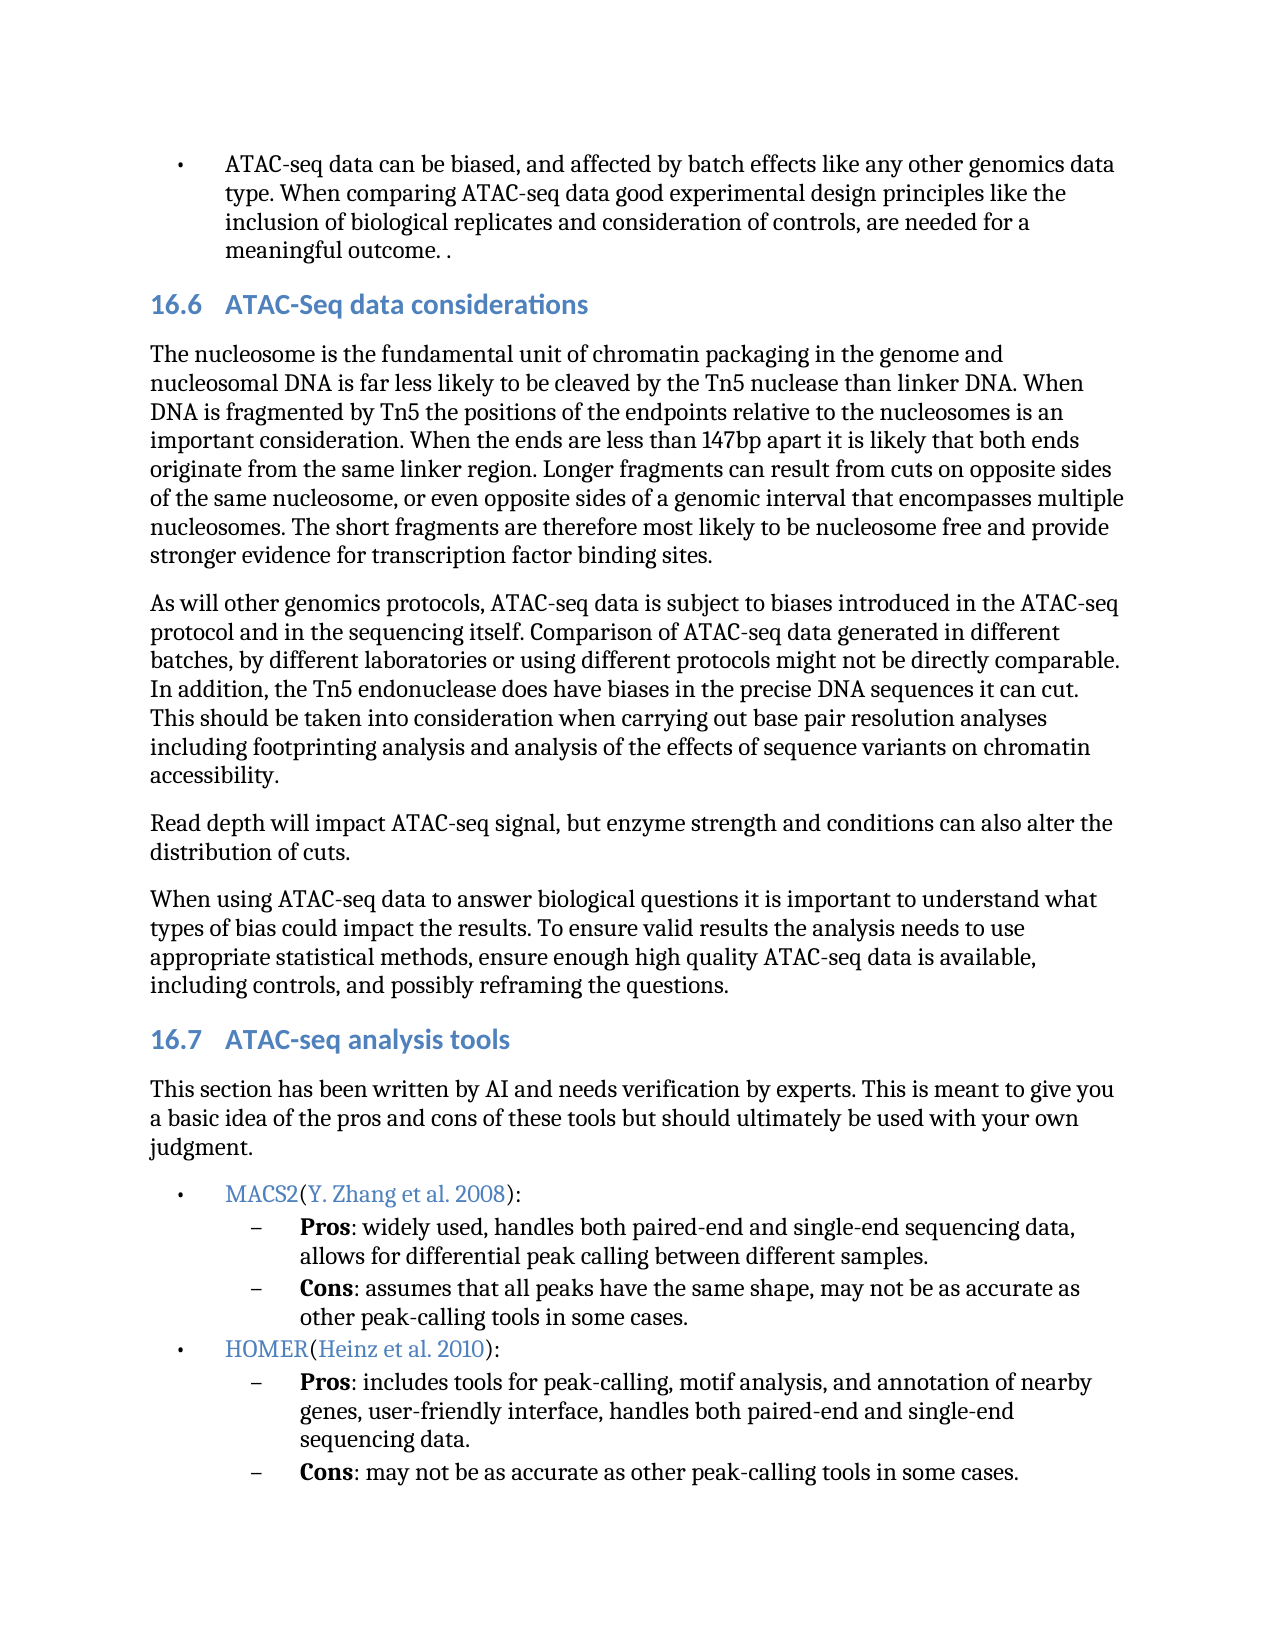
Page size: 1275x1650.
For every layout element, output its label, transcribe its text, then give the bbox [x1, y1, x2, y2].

subtitle 16.6 ATAC-Seq data considerations [150, 286, 1125, 321]
text This section has been written by AI and needs verification by experts. This is meant to give you a basic idea of the pros and cons of these tools but should ultimately be used with your own judgment. [150, 1075, 1125, 1162]
subtitle 16.7 ATAC-seq analysis tools [150, 1021, 1125, 1057]
list Pros: widely used, handles both paired-end and single-end sequencing data, allows for differential peak calling between different samples. [250, 1213, 1125, 1270]
list ATAC-seq data can be biased, and affected by batch effects like any other genomics data type. When comparing ATAC-seq data good experimental design principles like the inclusion of biological replicates and consideration of controls, are needed for a meaningful outcome. . [175, 150, 1125, 265]
text The nucleosome is the fundamental unit of chromatin packaging in the genome and nucleosomal DNA is far less likely to be cleaved by the Tn5 nuclease than linker DNA. When DNA is fragmented by Tn5 the positions of the endpoints relative to the nucleosomes is an important consideration. When the ends are less than 147bp apart it is likely that both ends originate from the same linker region. Longer fragments can result from cuts on opposite sides of the same nucleosome, or even opposite sides of a genomic interval that encompasses multiple nucleosomes. The short fragments are therefore most likely to be nucleosome free and provide stronger evidence for transcription factor binding sites. [150, 340, 1125, 570]
list Pros: includes tools for peak-calling, motif analysis, and annotation of nearby genes, user-friendly interface, handles both paired-end and single-end sequencing data. [250, 1368, 1125, 1454]
text Read depth will impact ATAC-seq signal, but enzyme strength and conditions can also alter the distribution of cuts. [150, 809, 1125, 866]
list Cons: may not be as accurate as other peak-calling tools in some cases. [250, 1458, 1125, 1487]
text When using ATAC-seq data to answer biological questions it is important to understand what types of bias could impact the results. To ensure valid results the analysis needs to use appropriate statistical methods, ensure enough high quality ATAC-seq data is available, including controls, and possibly reframing the questions. [150, 885, 1125, 1000]
list Cons: assumes that all peaks have the same shape, may not be as accurate as other peak-calling tools in some cases. [250, 1274, 1125, 1332]
text As will other genomics protocols, ATAC-seq data is subject to biases introduced in the ATAC-seq protocol and in the sequencing itself. Comparison of ATAC-seq data generated in different batches, by different laboratories or using different protocols might not be directly comparable. In addition, the Tn5 endonuclease does have biases in the precise DNA sequences it can cut. This should be taken into consideration when carrying out base pair resolution analyses including footprinting analysis and analysis of the effects of sequence variants on chromatin accessibility. [150, 589, 1125, 790]
list HOMER(Heinz et al. 2010): [175, 1335, 1125, 1364]
list MACS2(Y. Zhang et al. 2008): [175, 1180, 1125, 1209]
